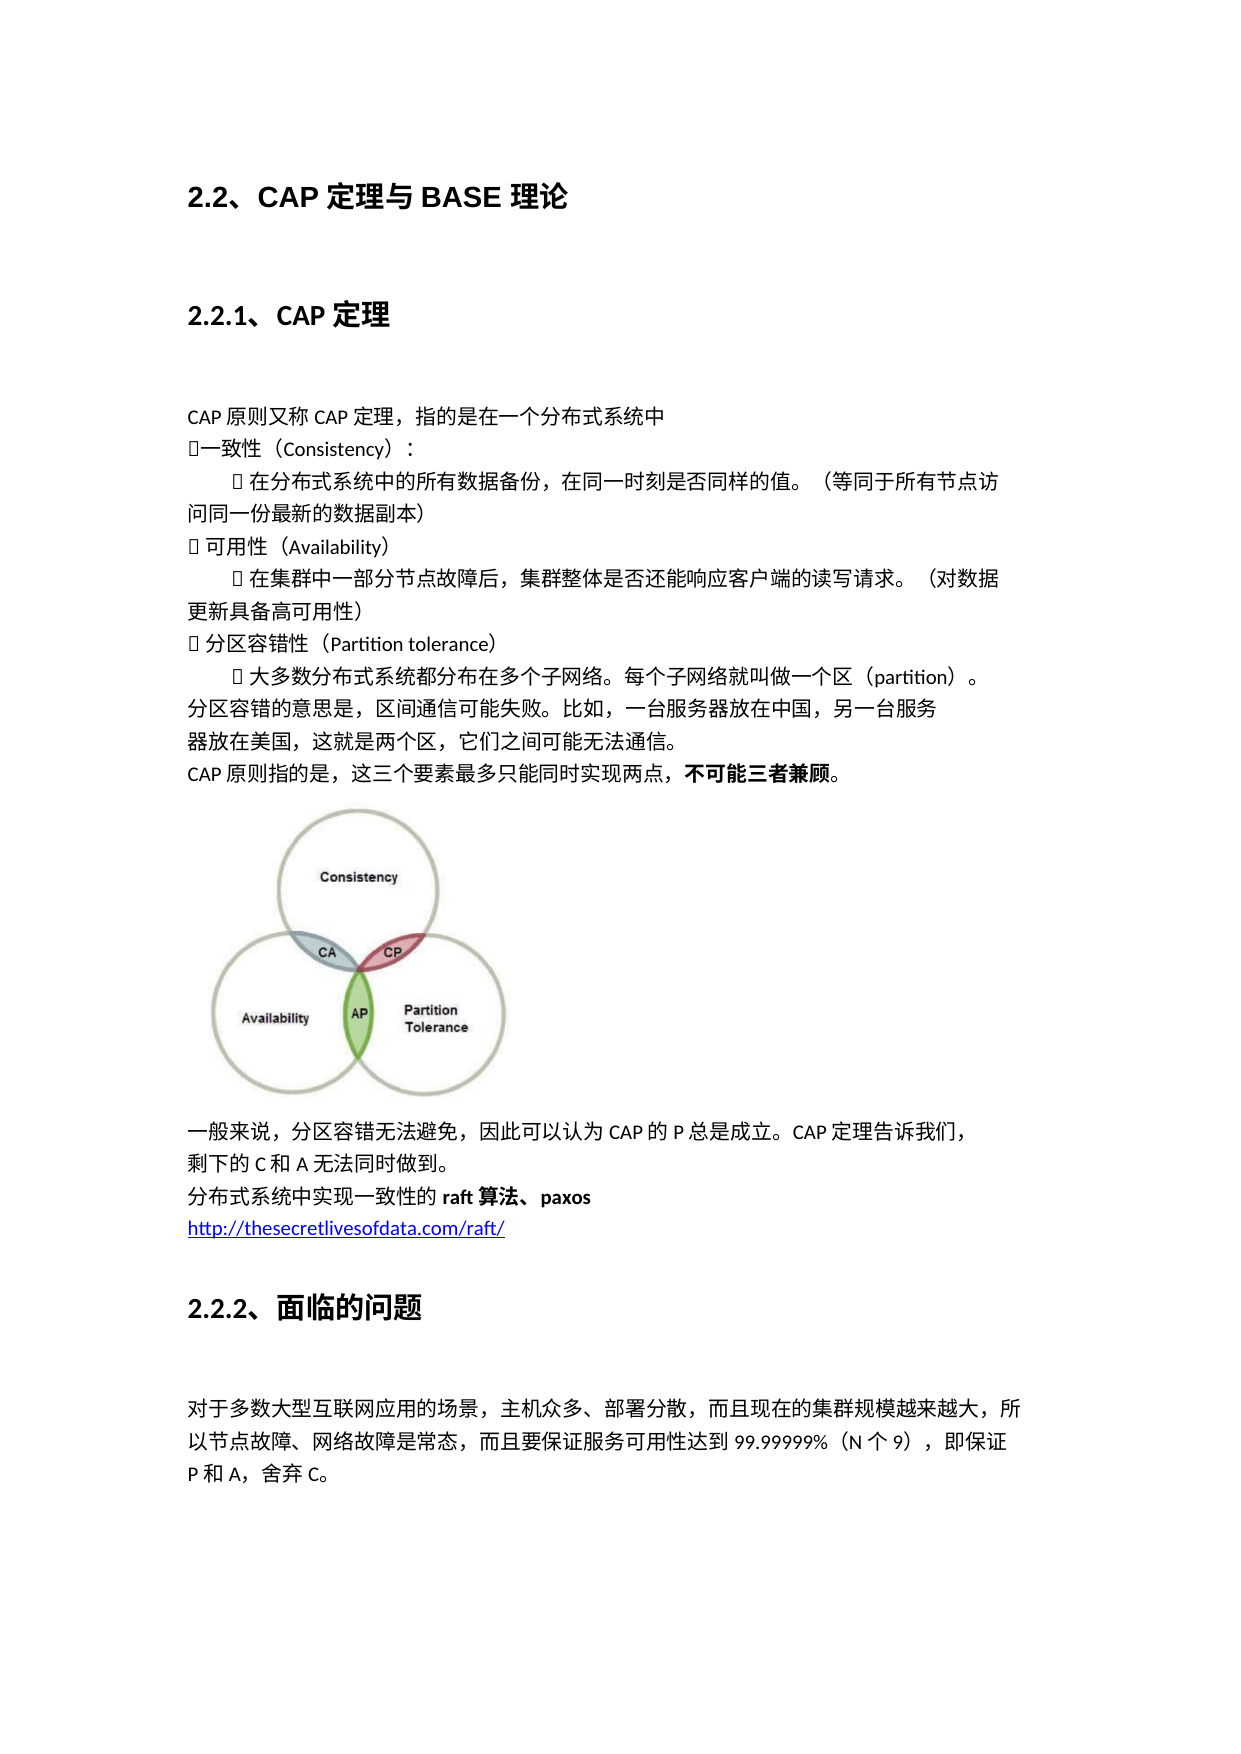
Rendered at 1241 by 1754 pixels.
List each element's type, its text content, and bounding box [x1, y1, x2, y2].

text  在分布式系统中的所有数据备份，在同一时刻是否同样的值。（等同于所有节点访 [187, 464, 1053, 496]
text 一致性（Consistency）： [187, 431, 1053, 464]
text CAP 原则又称 CAP 定理，指的是在一个分布式系统中 [187, 399, 1053, 431]
text  分区容错性（Partition tolerance） [187, 626, 1053, 659]
text 以节点故障、网络故障是常态，而且要保证服务可用性达到 99.99999%（N 个 9），即保证 [187, 1424, 1053, 1456]
text 分布式系统中实现一致性的 raft 算法、paxos [187, 1179, 1053, 1211]
text CAP 原则指的是，这三个要素最多只能同时实现两点，不可能三者兼顾。 [187, 756, 1053, 789]
text 剩下的 C 和 A 无法同时做到。 [187, 1146, 1053, 1179]
picture [187, 801, 563, 1102]
text 对于多数大型互联网应用的场景，主机众多、部署分散，而且现在的集群规模越来越大，所 [187, 1391, 1053, 1424]
subtitle 2.2、CAP 定理与 BASE 理论 [187, 162, 1053, 227]
text 更新具备高可用性） [187, 594, 1053, 626]
text 器放在美国，这就是两个区，它们之间可能无法通信。 [187, 724, 1053, 756]
text 分区容错的意思是，区间通信可能失败。比如，一台服务器放在中国，另一台服务 [187, 691, 1053, 724]
text  大多数分布式系统都分布在多个子网络。每个子网络就叫做一个区（partition）。 [187, 659, 1053, 691]
text  在集群中一部分节点故障后，集群整体是否还能响应客户端的读写请求。（对数据 [187, 561, 1053, 594]
text P 和 A，舍弃 C。 [187, 1456, 1053, 1489]
subtitle 2.2.1、CAP 定理 [187, 280, 1053, 345]
subtitle 2.2.2、面临的问题 [187, 1273, 1053, 1338]
text  可用性（Availability） [187, 529, 1053, 561]
text 一般来说，分区容错无法避免，因此可以认为 CAP 的 P 总是成立。CAP 定理告诉我们， [187, 1114, 1053, 1146]
text http://thesecretlivesofdata.com/raft/ [187, 1211, 1053, 1244]
text 问同一份最新的数据副本） [187, 496, 1053, 529]
